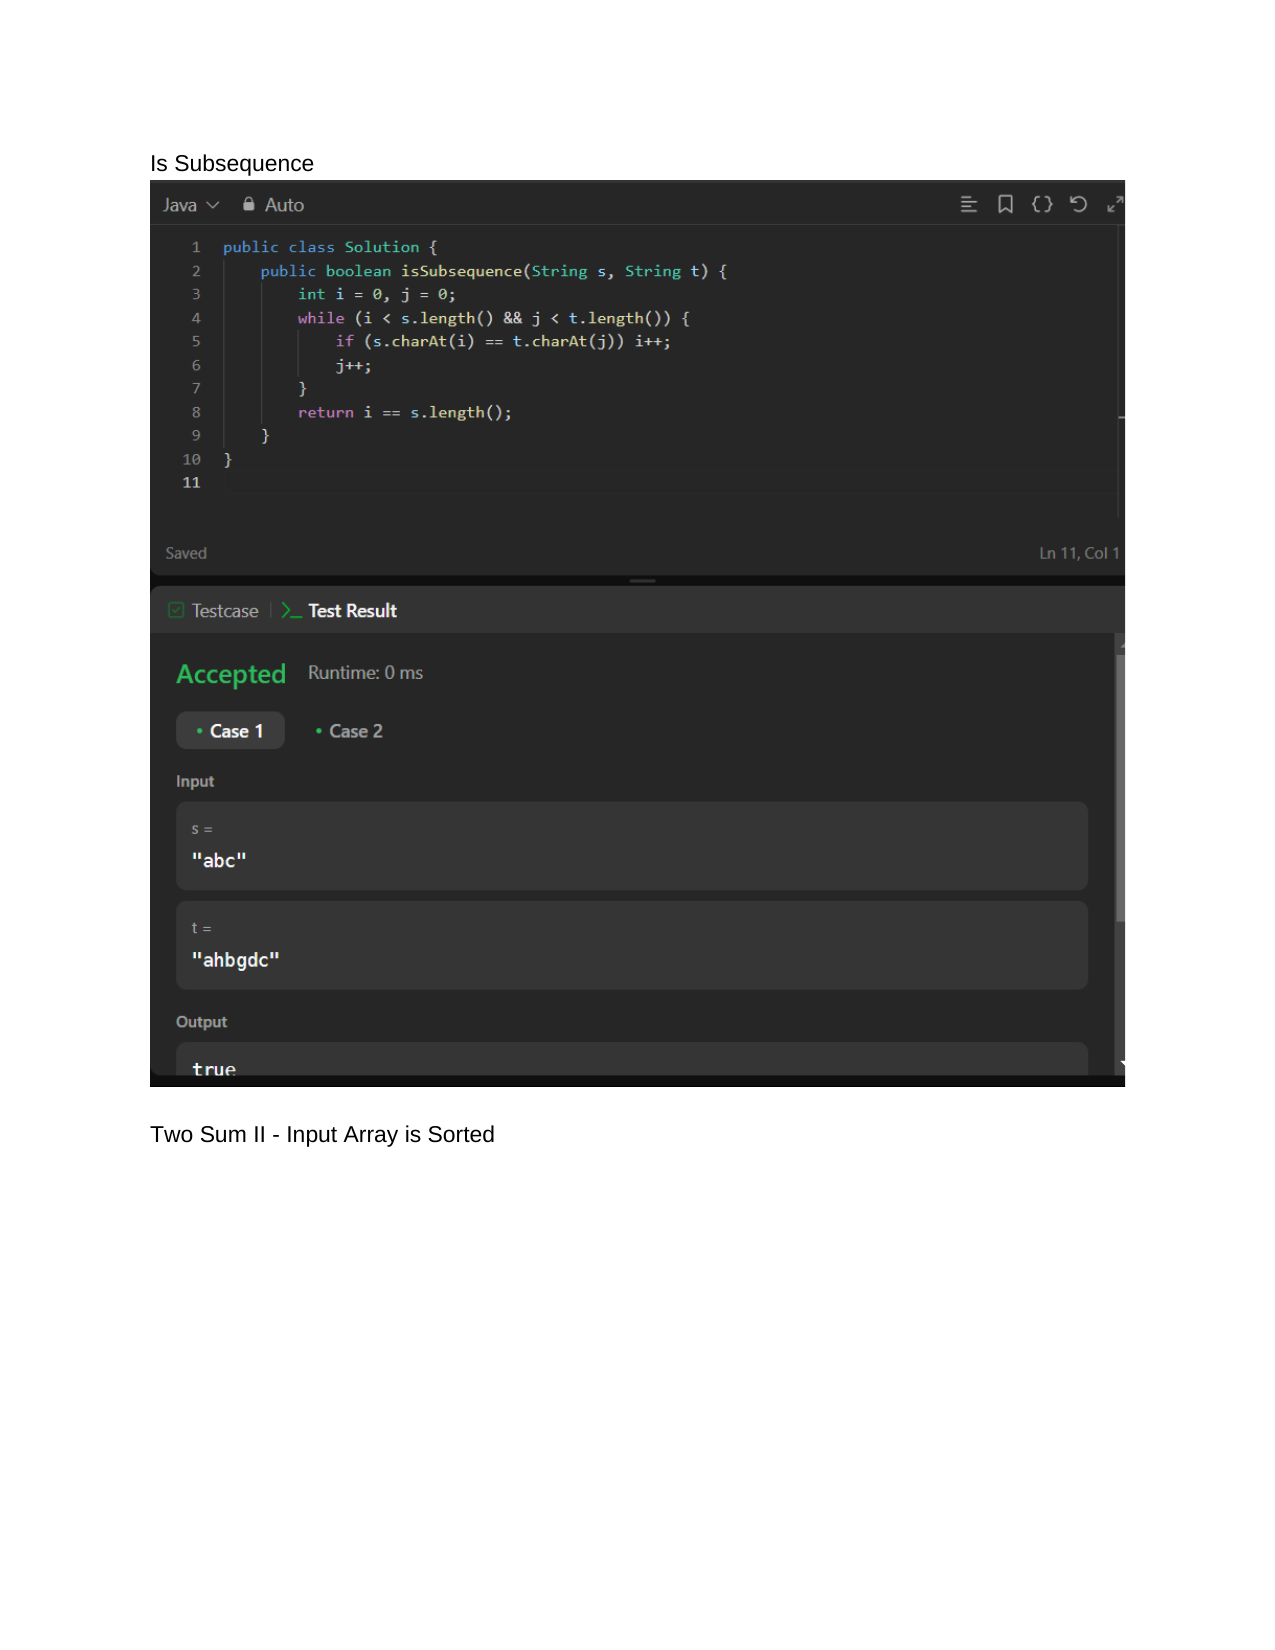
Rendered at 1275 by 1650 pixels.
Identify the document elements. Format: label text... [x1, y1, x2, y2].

text Is Subsequence Two Sum II - Input Array is Sorted Container with Most Water 3Sum [150, 1087, 1125, 1147]
picture [150, 180, 1125, 1087]
text Is Subsequence Two Sum II - Input Array is Sorted Container with Most Water 3Sum [150, 150, 1125, 180]
